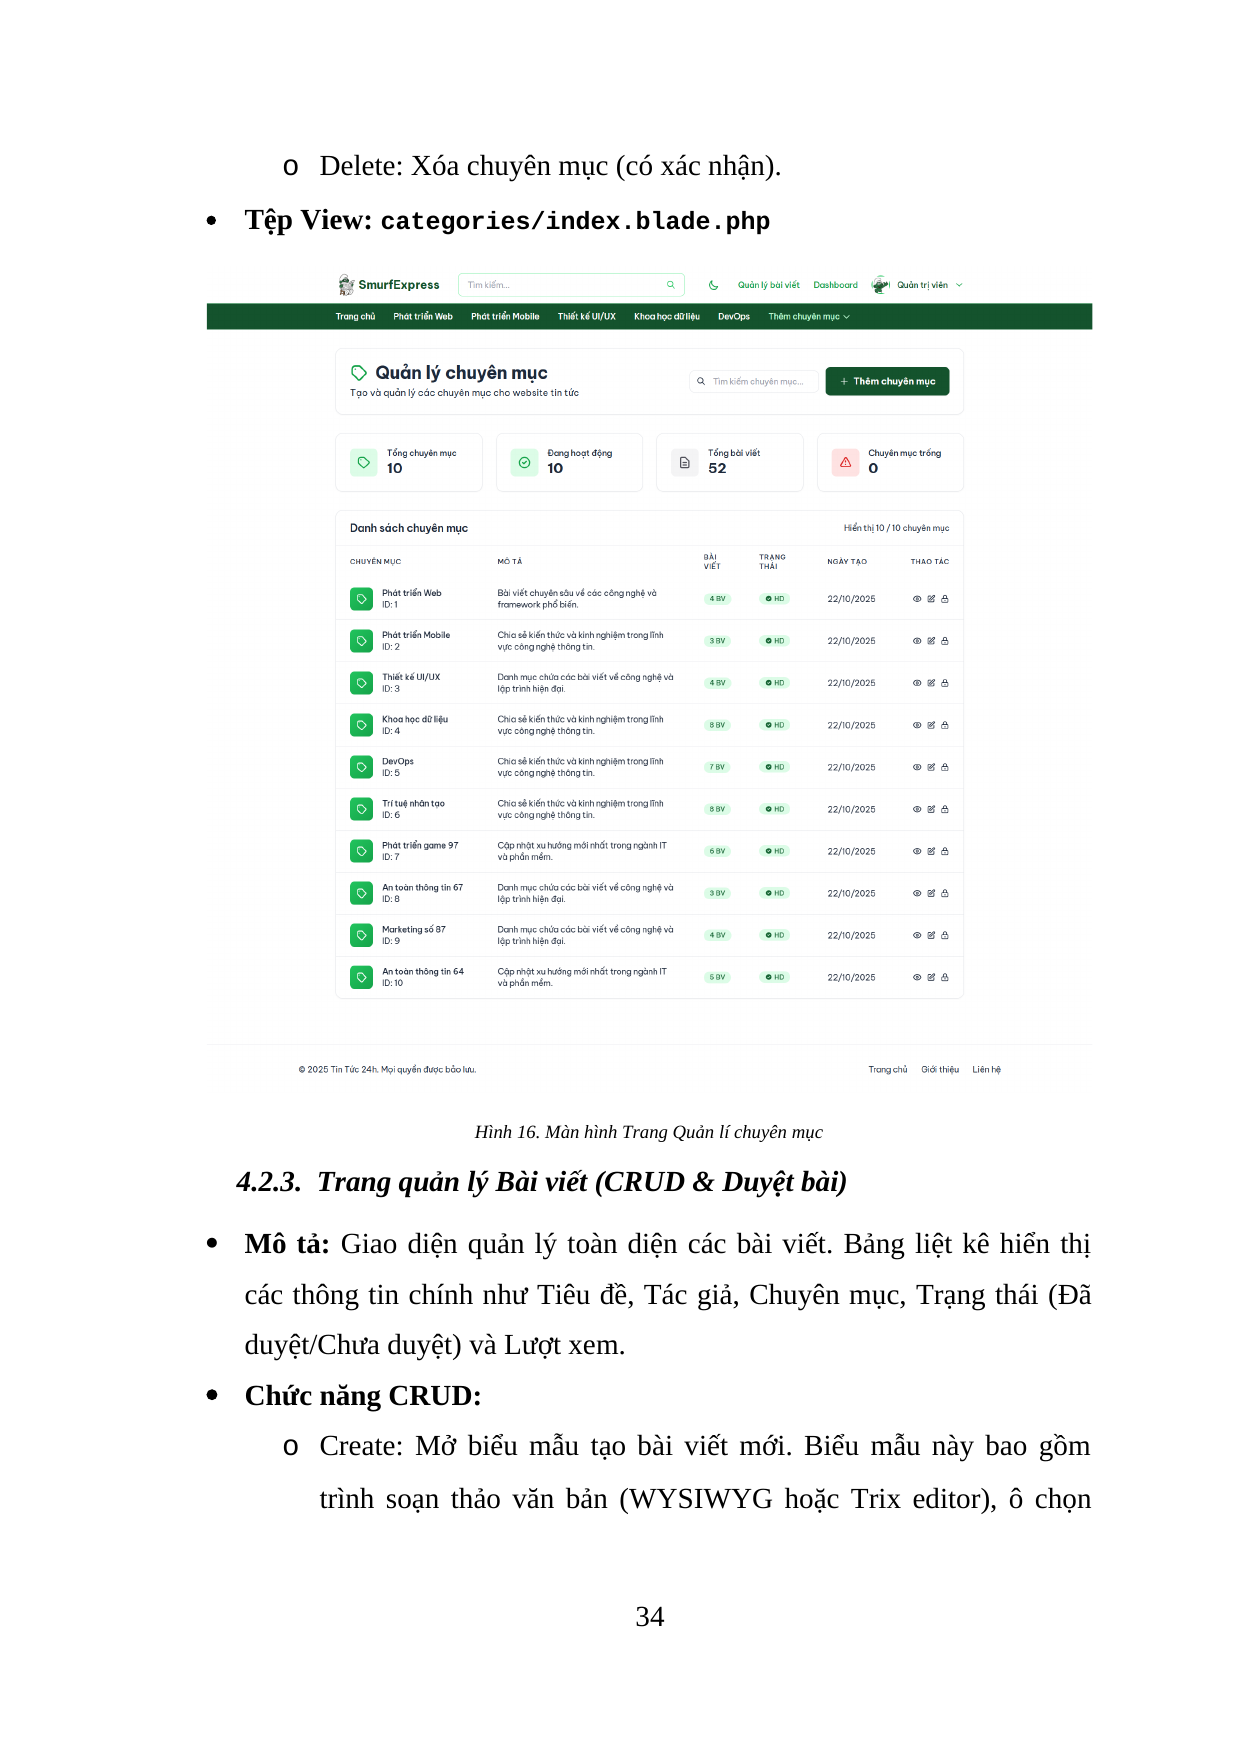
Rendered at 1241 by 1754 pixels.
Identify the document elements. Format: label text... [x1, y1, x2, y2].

picture [206, 266, 1093, 1093]
list Delete: Xóa chuyên mục (có xác nhận). [282, 148, 1092, 184]
subtitle Trang quản lý Bài viết (CRUD & Duyệt bài) [236, 1164, 1092, 1197]
list Mô tả: Giao diện quản lý toàn diện các bài viết. Bảng liệt kê hiển thị các thông tin chính như Tiêu đề, Tác giả, Chuyên mục, Trạng thái (Đã duyệt/Chưa duyệt) và Lượt xem. [207, 1227, 1092, 1361]
list Chức năng CRUD: [207, 1378, 1092, 1411]
text Hình 16. Màn hình Trang Quản lí chuyên mục [207, 1121, 1092, 1143]
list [282, 1428, 1092, 1514]
list Tệp View: categories/index.blade.php [207, 202, 1092, 237]
